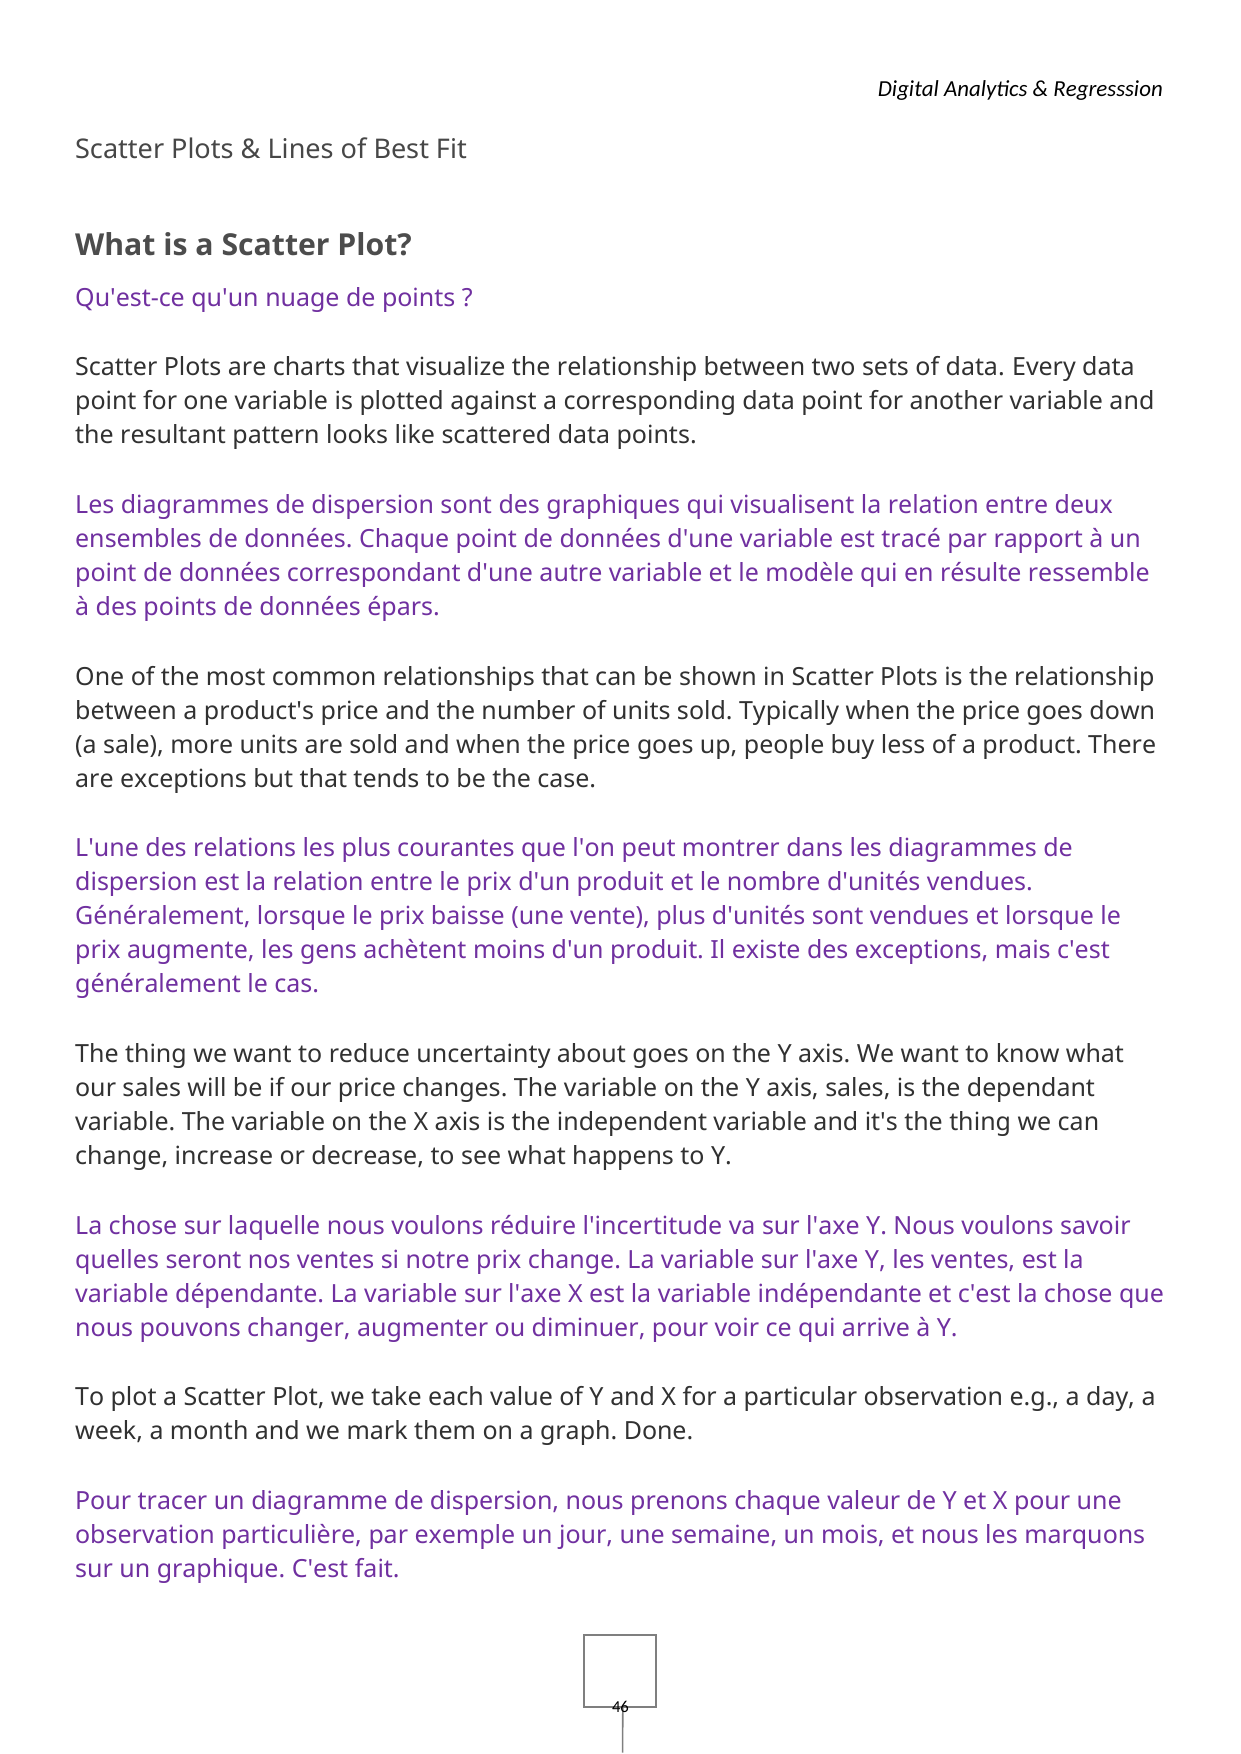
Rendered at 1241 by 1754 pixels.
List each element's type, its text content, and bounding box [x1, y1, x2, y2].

text One of the most common relationships that can be shown in Scatter Plots is the relationship between a product's price and the number of units sold. Typically when the price goes down (a sale), more units are sold and when the price goes up, people buy less of a product. There are exceptions but that tends to be the case. [75, 658, 1165, 794]
subtitle What is a Scatter Plot? [75, 223, 1165, 264]
text L'une des relations les plus courantes que l'on peut montrer dans les diagrammes de dispersion est la relation entre le prix d'un produit et le nombre d'unités vendues. Généralement, lorsque le prix baisse (une vente), plus d'unités sont vendues et lorsque le prix augmente, les gens achètent moins d'un produit. Il existe des exceptions, mais c'est généralement le cas. [75, 830, 1165, 1000]
subtitle Scatter Plots & Lines of Best Fit [75, 130, 1165, 167]
text Scatter Plots are charts that visualize the relationship between two sets of data. Every data point for one variable is plotted against a corresponding data point for another variable and the resultant pattern looks like scattered data points. [75, 349, 1165, 451]
text The thing we want to reduce uncertainty about goes on the Y axis. We want to know what our sales will be if our price changes. The variable on the Y axis, sales, is the dependant variable. The variable on the X axis is the independent variable and it's the thing we can change, increase or decrease, to see what happens to Y. [75, 1036, 1165, 1172]
text Qu'est-ce qu'un nuage de points ? [75, 279, 1165, 313]
text Pour tracer un diagramme de dispersion, nous prenons chaque valeur de Y et X pour une observation particulière, par exemple un jour, une semaine, un mois, et nous les marquons sur un graphique. C'est fait. [75, 1482, 1165, 1585]
text To plot a Scatter Plot, we take each value of Y and X for a particular observation e.g., a day, a week, a month and we mark them on a graph. Done. [75, 1379, 1165, 1447]
text La chose sur laquelle nous voulons réduire l'incertitude va sur l'axe Y. Nous voulons savoir quelles seront nos ventes si notre prix change. La variable sur l'axe Y, les ventes, est la variable dépendante. La variable sur l'axe X est la variable indépendante et c'est la chose que nous pouvons changer, augmenter ou diminuer, pour voir ce qui arrive à Y. [75, 1207, 1165, 1343]
text Les diagrammes de dispersion sont des graphiques qui visualisent la relation entre deux ensembles de données. Chaque point de données d'une variable est tracé par rapport à un point de données correspondant d'une autre variable et le modèle qui en résulte ressemble à des points de données épars. [75, 487, 1165, 623]
